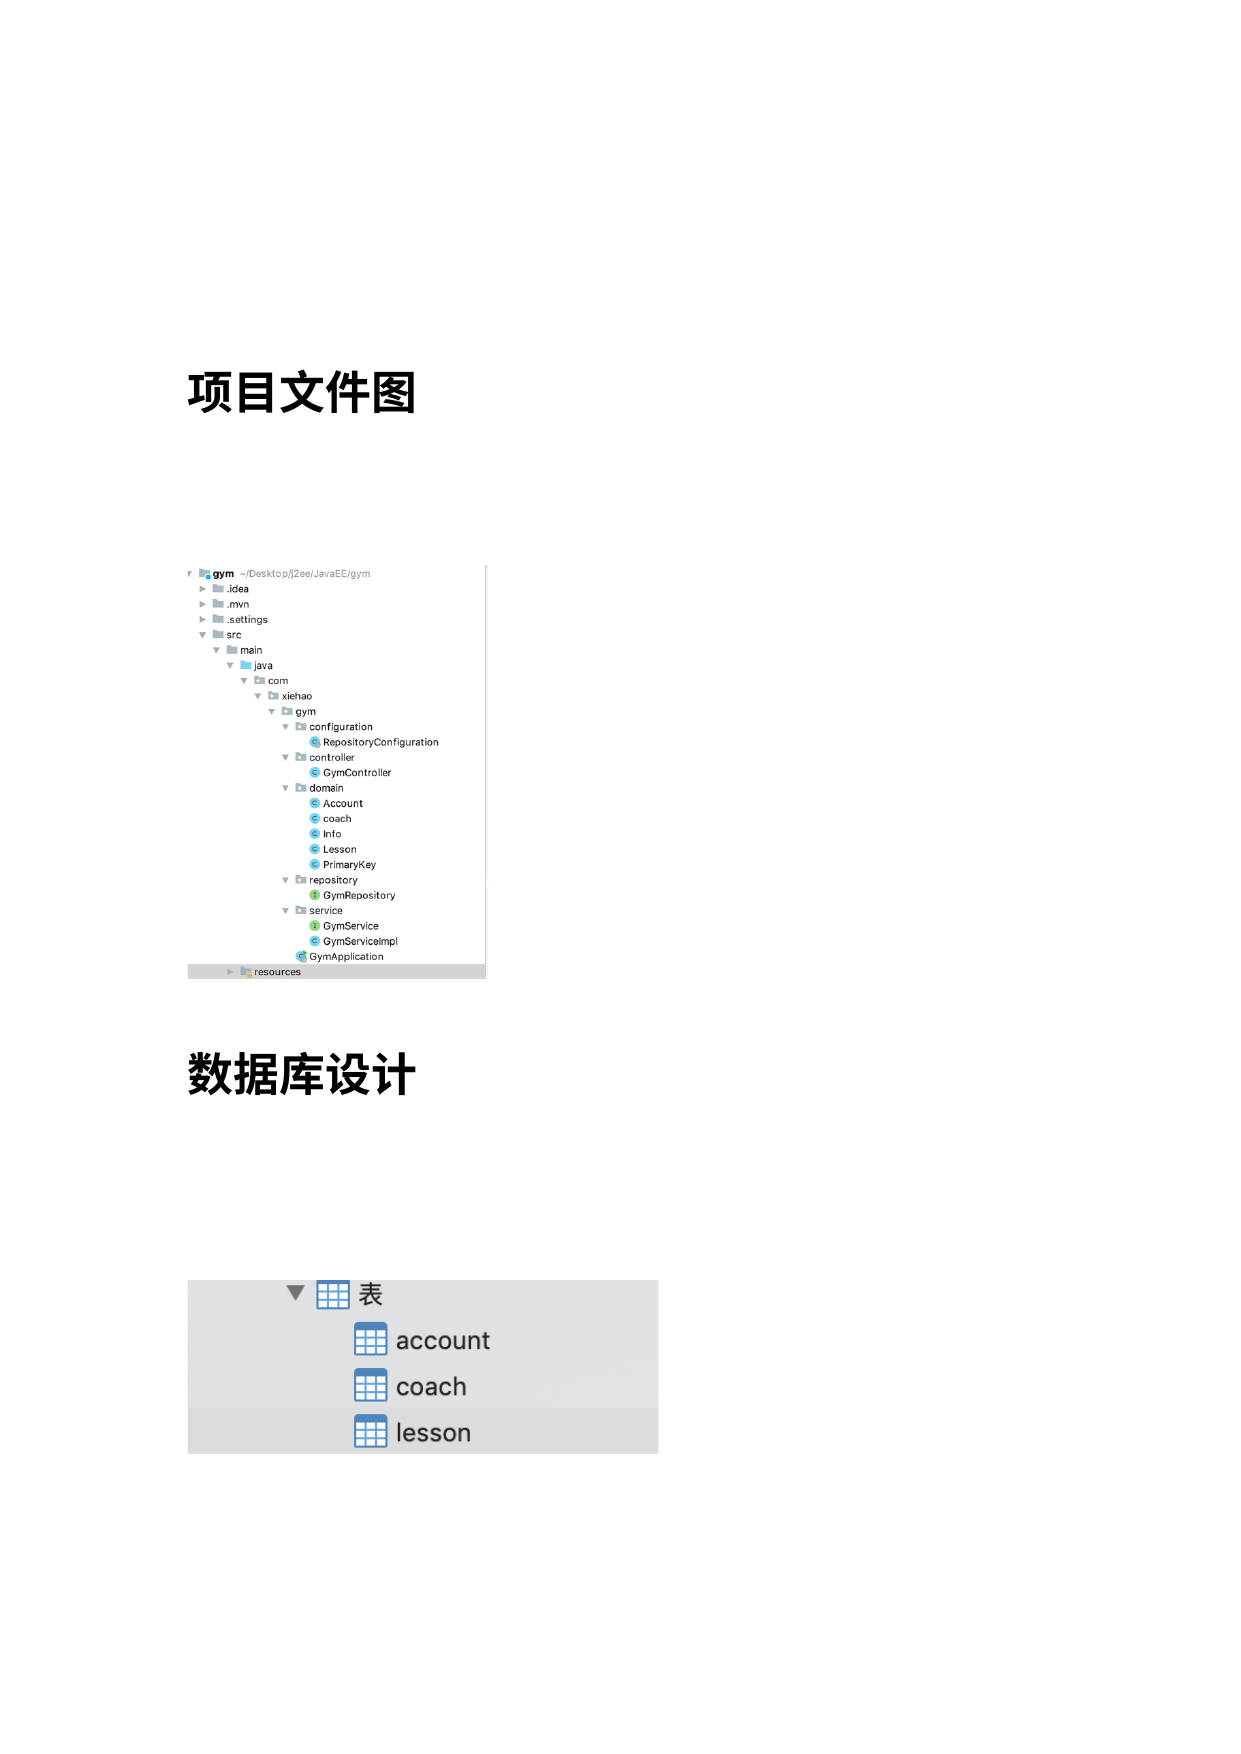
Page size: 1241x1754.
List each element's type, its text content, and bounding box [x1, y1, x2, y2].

subtitle 项目文件图 [187, 341, 1053, 438]
picture [187, 1280, 659, 1454]
picture [187, 565, 488, 979]
subtitle 数据库设计 [187, 1023, 1053, 1121]
